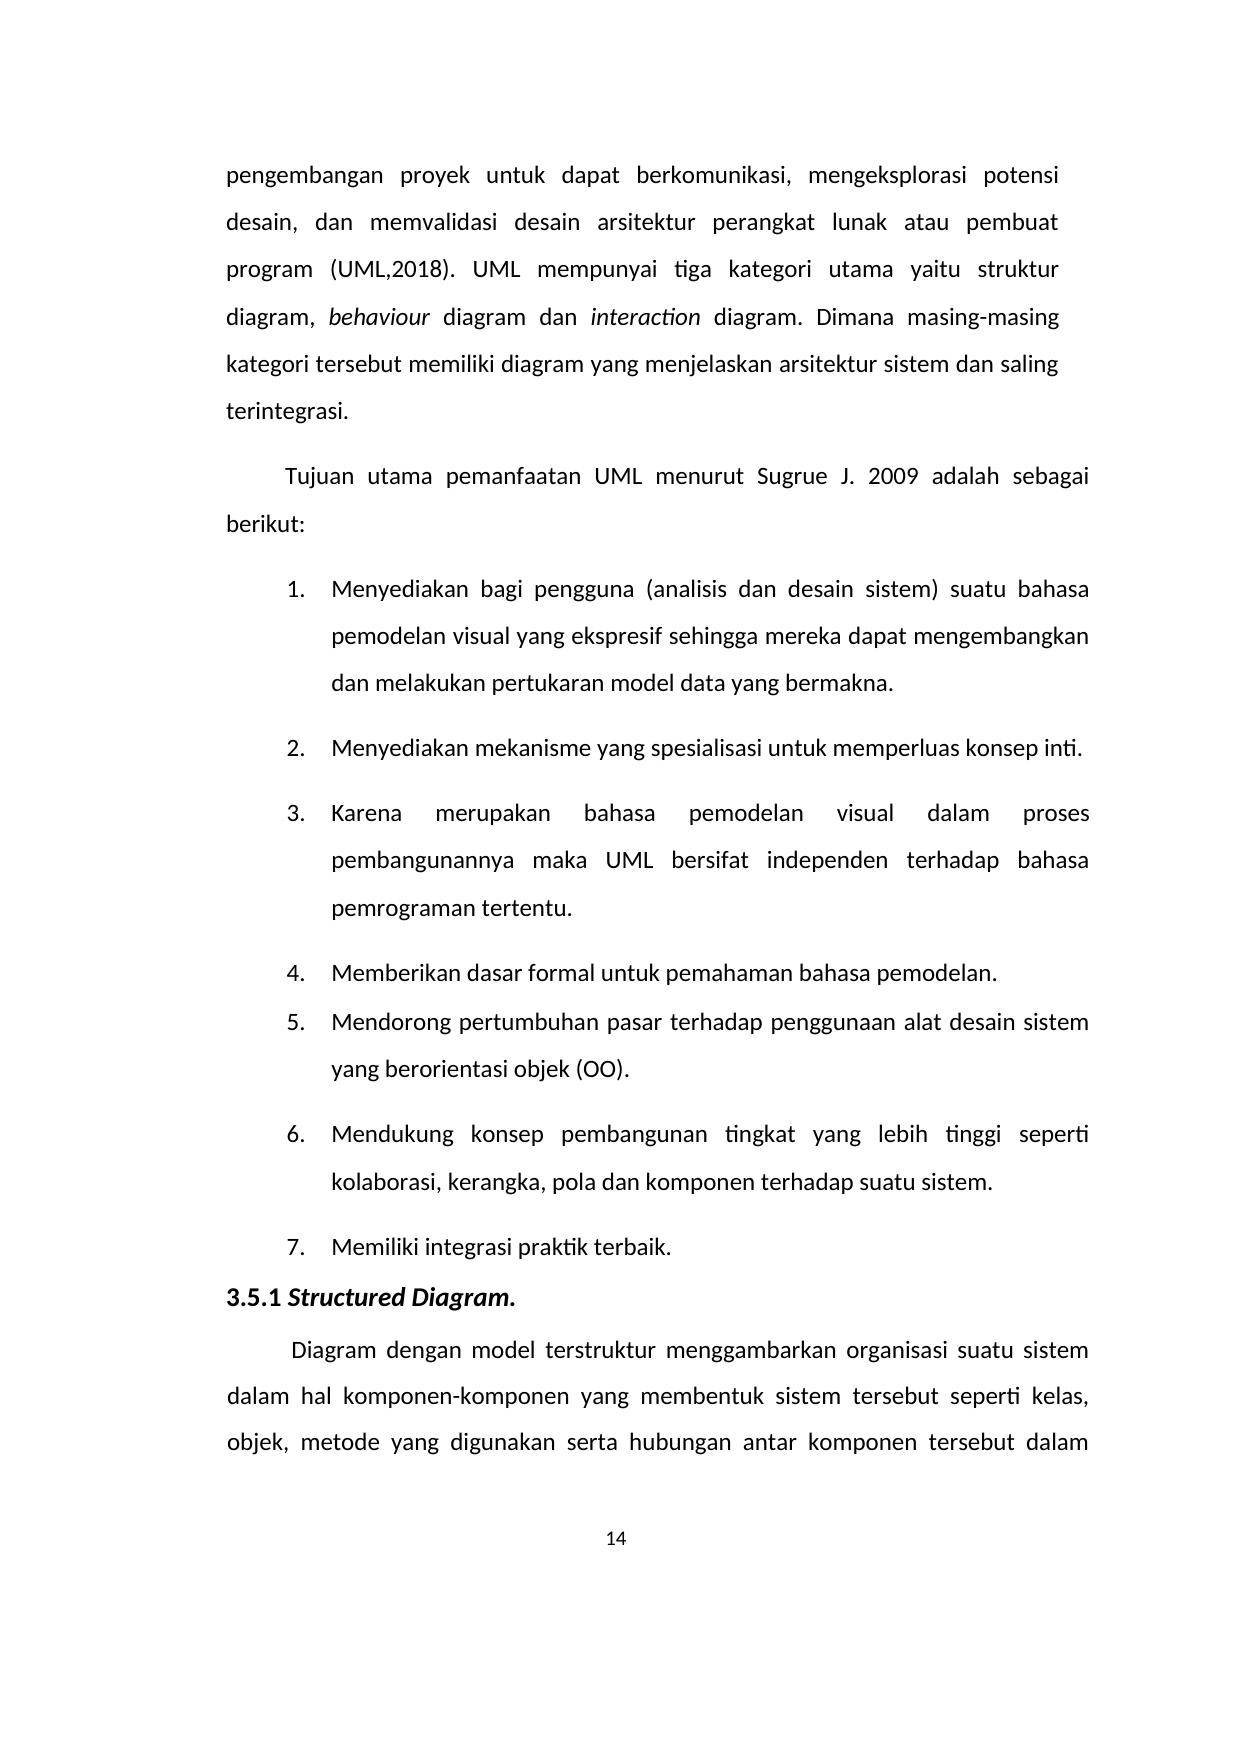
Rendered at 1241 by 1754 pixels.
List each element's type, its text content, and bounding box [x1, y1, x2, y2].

list Karena merupakan bahasa pemodelan visual dalam proses pembangunannya maka UML bersifat independen terhadap bahasa pemrograman tertentu. [286, 797, 1090, 922]
list Menyediakan bagi pengguna (analisis dan desain sistem) suatu bahasa pemodelan visual yang ekspresif sehingga mereka dapat mengembangkan dan melakukan pertukaran model data yang bermakna. [286, 573, 1090, 698]
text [227, 1334, 1090, 1456]
list Memberikan dasar formal untuk pemahaman bahasa pemodelan. [286, 957, 1090, 987]
subtitle 3.5.1 Structured Diagram. [226, 1280, 1092, 1313]
text Tujuan utama pemanfaatan UML menurut Sugrue J. 2009 adalah sebagai berikut: [226, 461, 1090, 538]
list Menyediakan mekanisme yang spesialisasi untuk memperluas konsep inti. [286, 732, 1090, 763]
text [226, 159, 1060, 426]
list Memiliki integrasi praktik terbaik. [286, 1231, 1090, 1262]
list Mendorong pertumbuhan pasar terhadap penggunaan alat desain sistem yang berorientasi objek (OO). [286, 1006, 1090, 1084]
list Mendukung konsep pembangunan tingkat yang lebih tinggi seperti kolaborasi, kerangka, pola dan komponen terhadap suatu sistem. [286, 1118, 1090, 1196]
